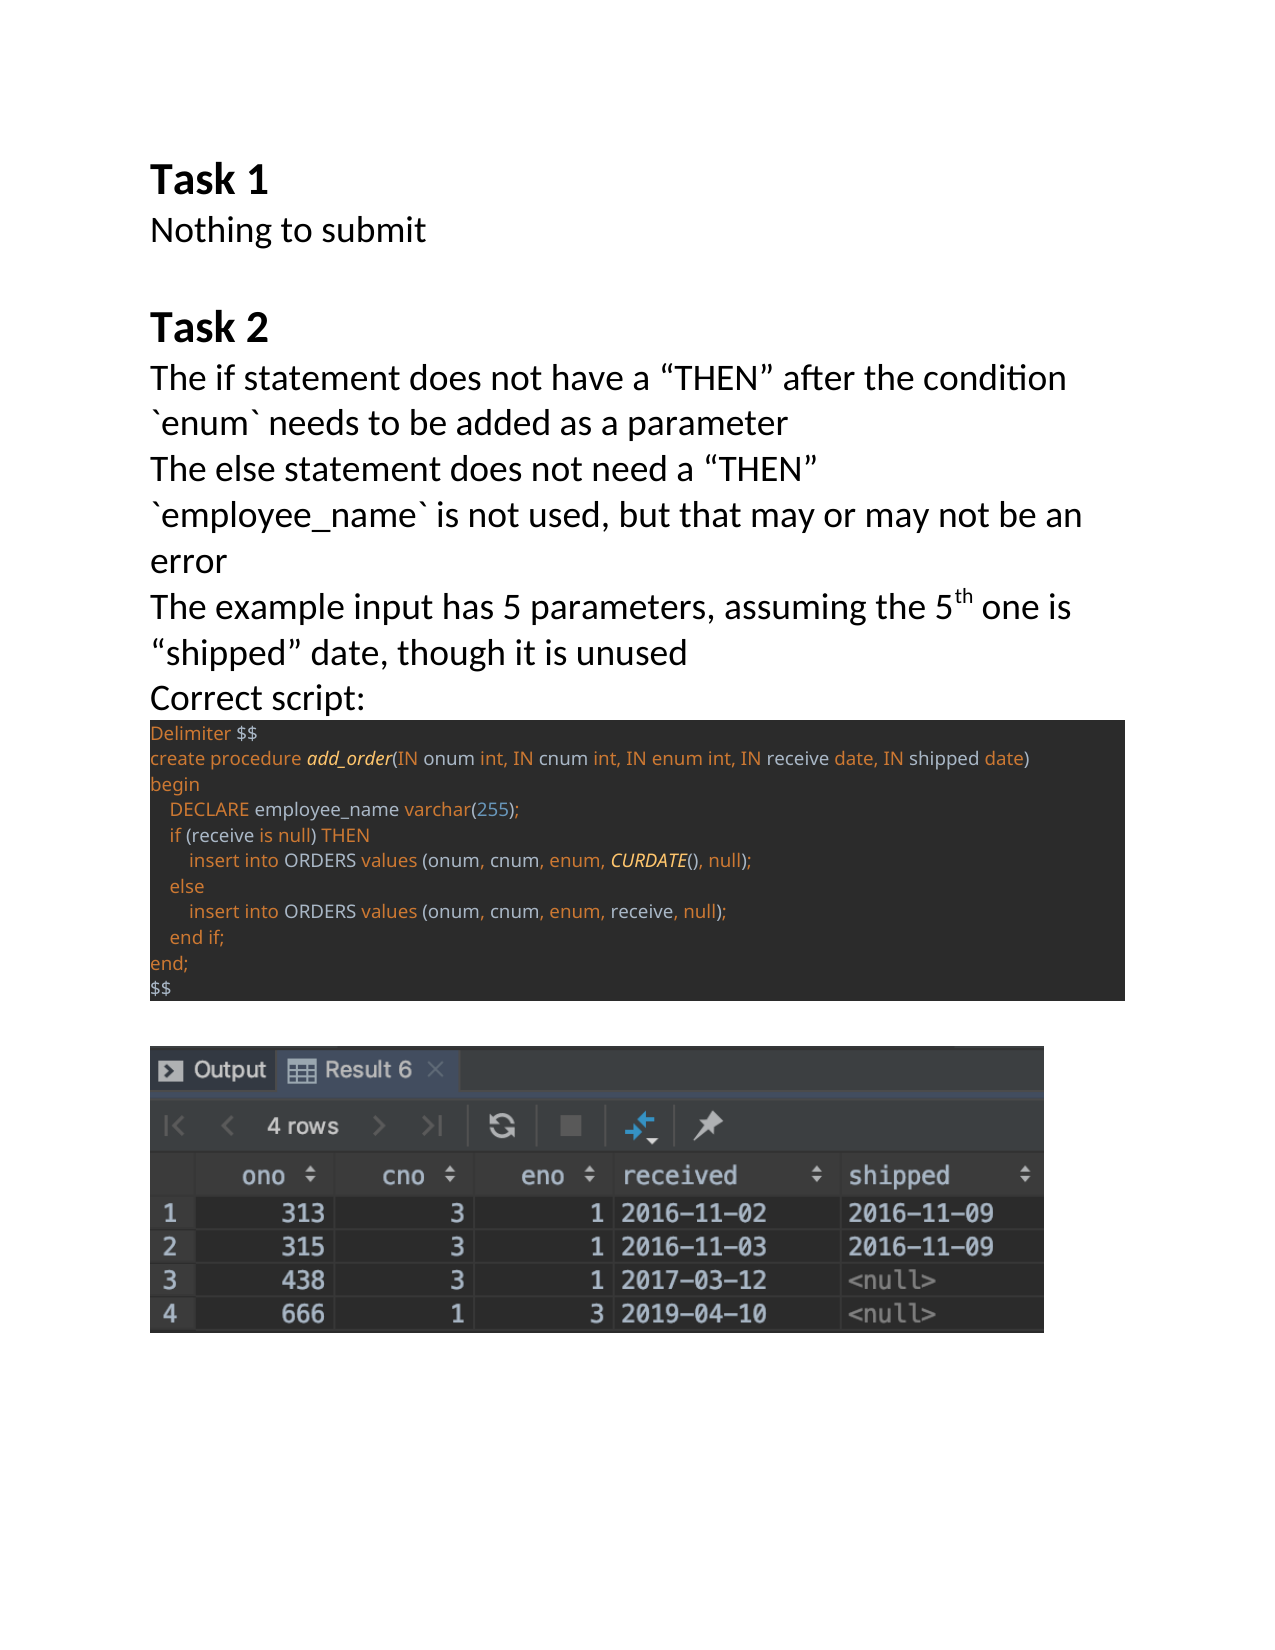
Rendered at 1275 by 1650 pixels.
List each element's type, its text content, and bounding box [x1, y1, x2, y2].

text Task 1 [150, 150, 1125, 206]
text Correct script: [150, 674, 1125, 720]
text The if statement does not have a “THEN” after the condition [150, 353, 1125, 399]
text Delimiter $$ create procedure add_order(IN onum int, IN cnum int, IN enum int, IN receive date, IN shipped date) begin DECLARE employee_name varchar(255); if (receive is null) THEN insert into ORDERS values (onum, cnum, enum, CURDATE(), null); else insert into ORDERS values (onum, cnum, enum, receive, null); end if; end; $$ [150, 720, 1125, 1001]
text The else statement does not need a “THEN” [150, 445, 1125, 491]
text `employee_name` is not used, but that may or may not be an error [150, 491, 1125, 583]
text The example input has 5 parameters, assuming the 5th one is “shipped” date, though it is unused [150, 583, 1125, 674]
picture [150, 1046, 1044, 1333]
text `enum` needs to be added as a parameter [150, 399, 1125, 445]
text Task 2 [150, 298, 1125, 353]
text Nothing to submit [150, 206, 1125, 252]
